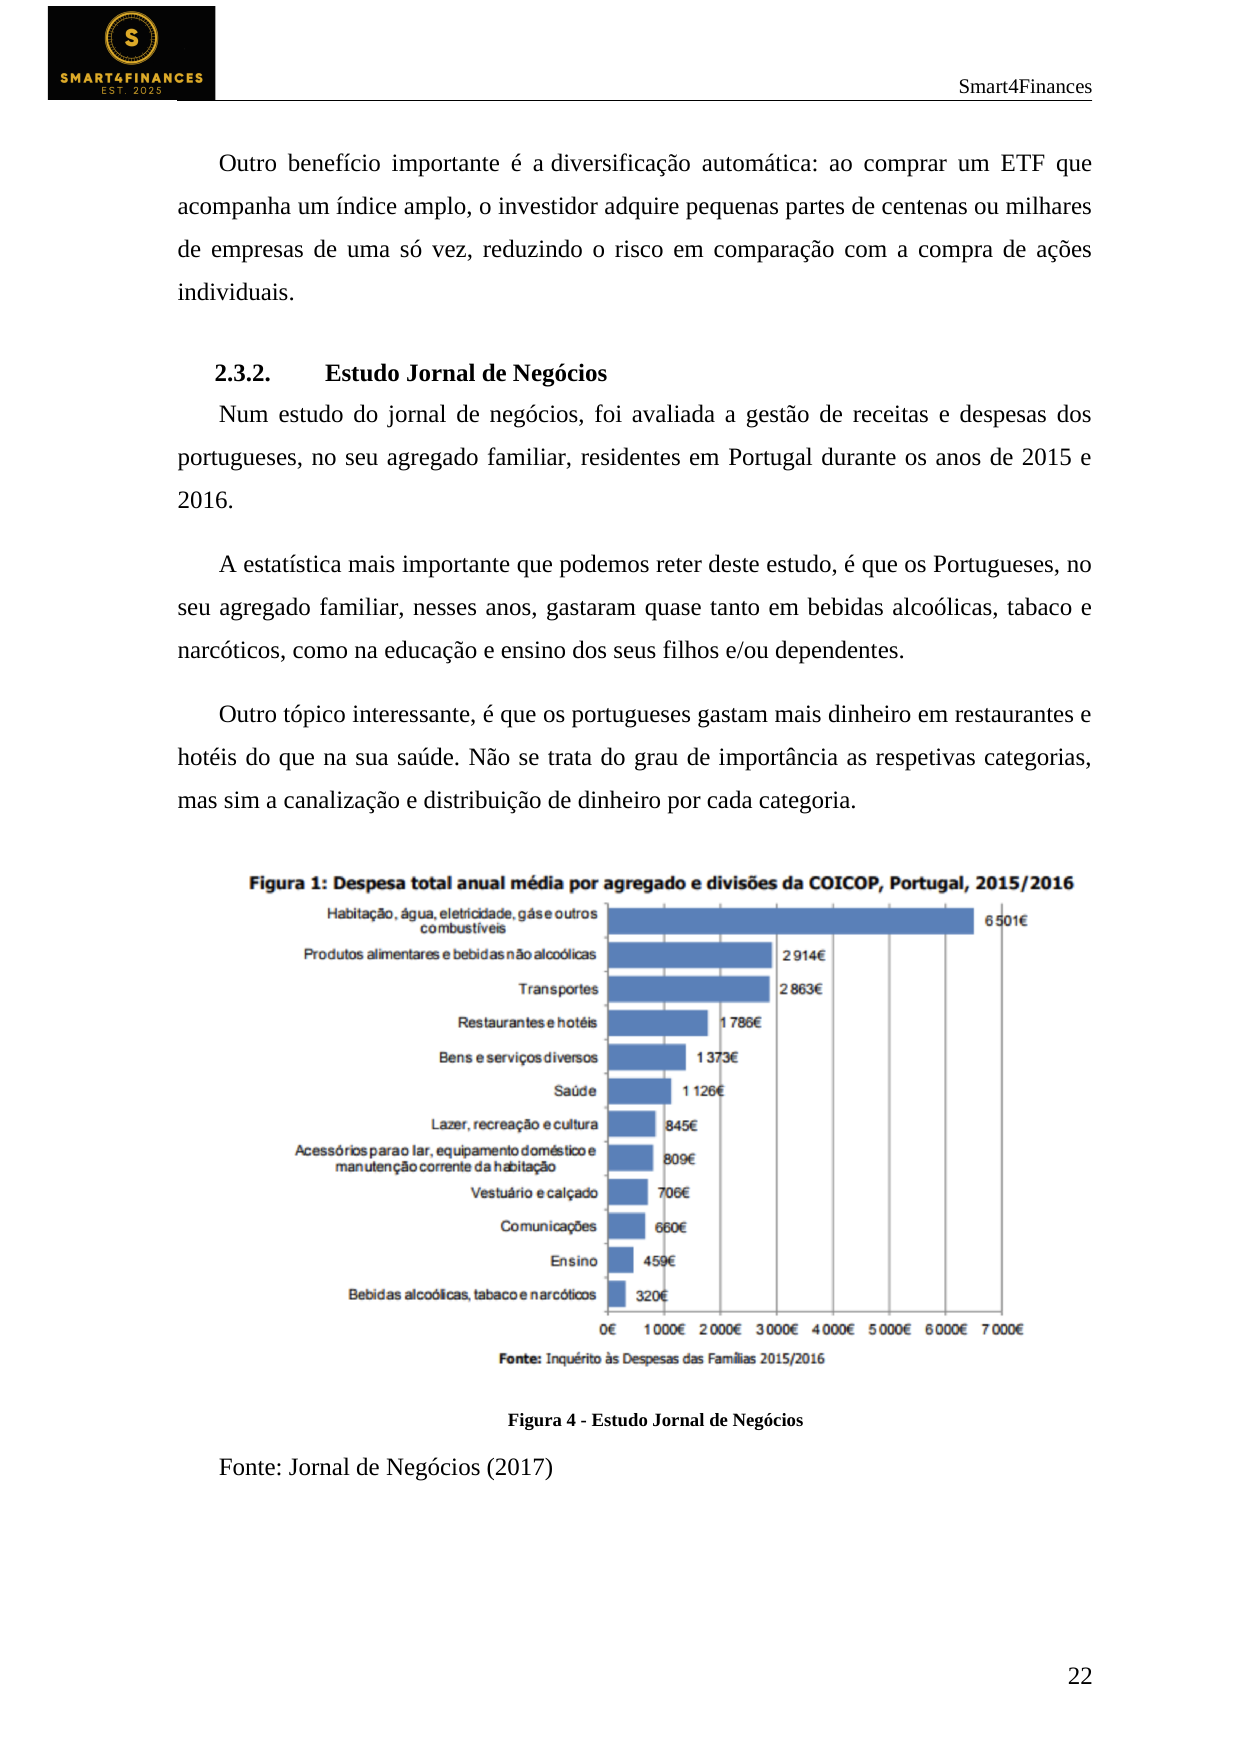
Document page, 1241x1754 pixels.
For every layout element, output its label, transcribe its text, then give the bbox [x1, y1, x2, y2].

picture [218, 849, 1134, 1374]
picture [47, 6, 216, 100]
text Outro tópico interessante, é que os portugueses gastam mais dinheiro em restaurantes e hotéis do que na sua saúde. Não se trata do grau de importância as respetivas categorias, mas sim a canalização e distribuição de dinheiro por cada categoria. [177, 699, 1092, 814]
text Figura - Estudo Jornal de Negócios [177, 1409, 1092, 1431]
text A estatística mais importante que podemos reter deste estudo, é que os Portugueses, no seu agregado familiar, nesses anos, gastaram quase tanto em bebidas alcoólicas, tabaco e narcóticos, como na educação e ensino dos seus filhos e/ou dependentes. [177, 549, 1092, 664]
text Num estudo do jornal de negócios, foi avaliada a gestão de receitas e despesas dos portugueses, no seu agregado familiar, residentes em Portugal durante os anos de 2015 e 2016. [177, 399, 1092, 514]
subtitle Estudo Jornal de Negócios [214, 358, 1092, 386]
text Fonte: Jornal de Negócios (2017) [177, 1452, 1092, 1480]
text Outro benefício importante é a diversificação automática: ao comprar um ETF que acompanha um índice amplo, o investidor adquire pequenas partes de centenas ou milhares de empresas de uma só vez, reduzindo o risco em comparação com a compra de ações individuais. [177, 148, 1092, 306]
